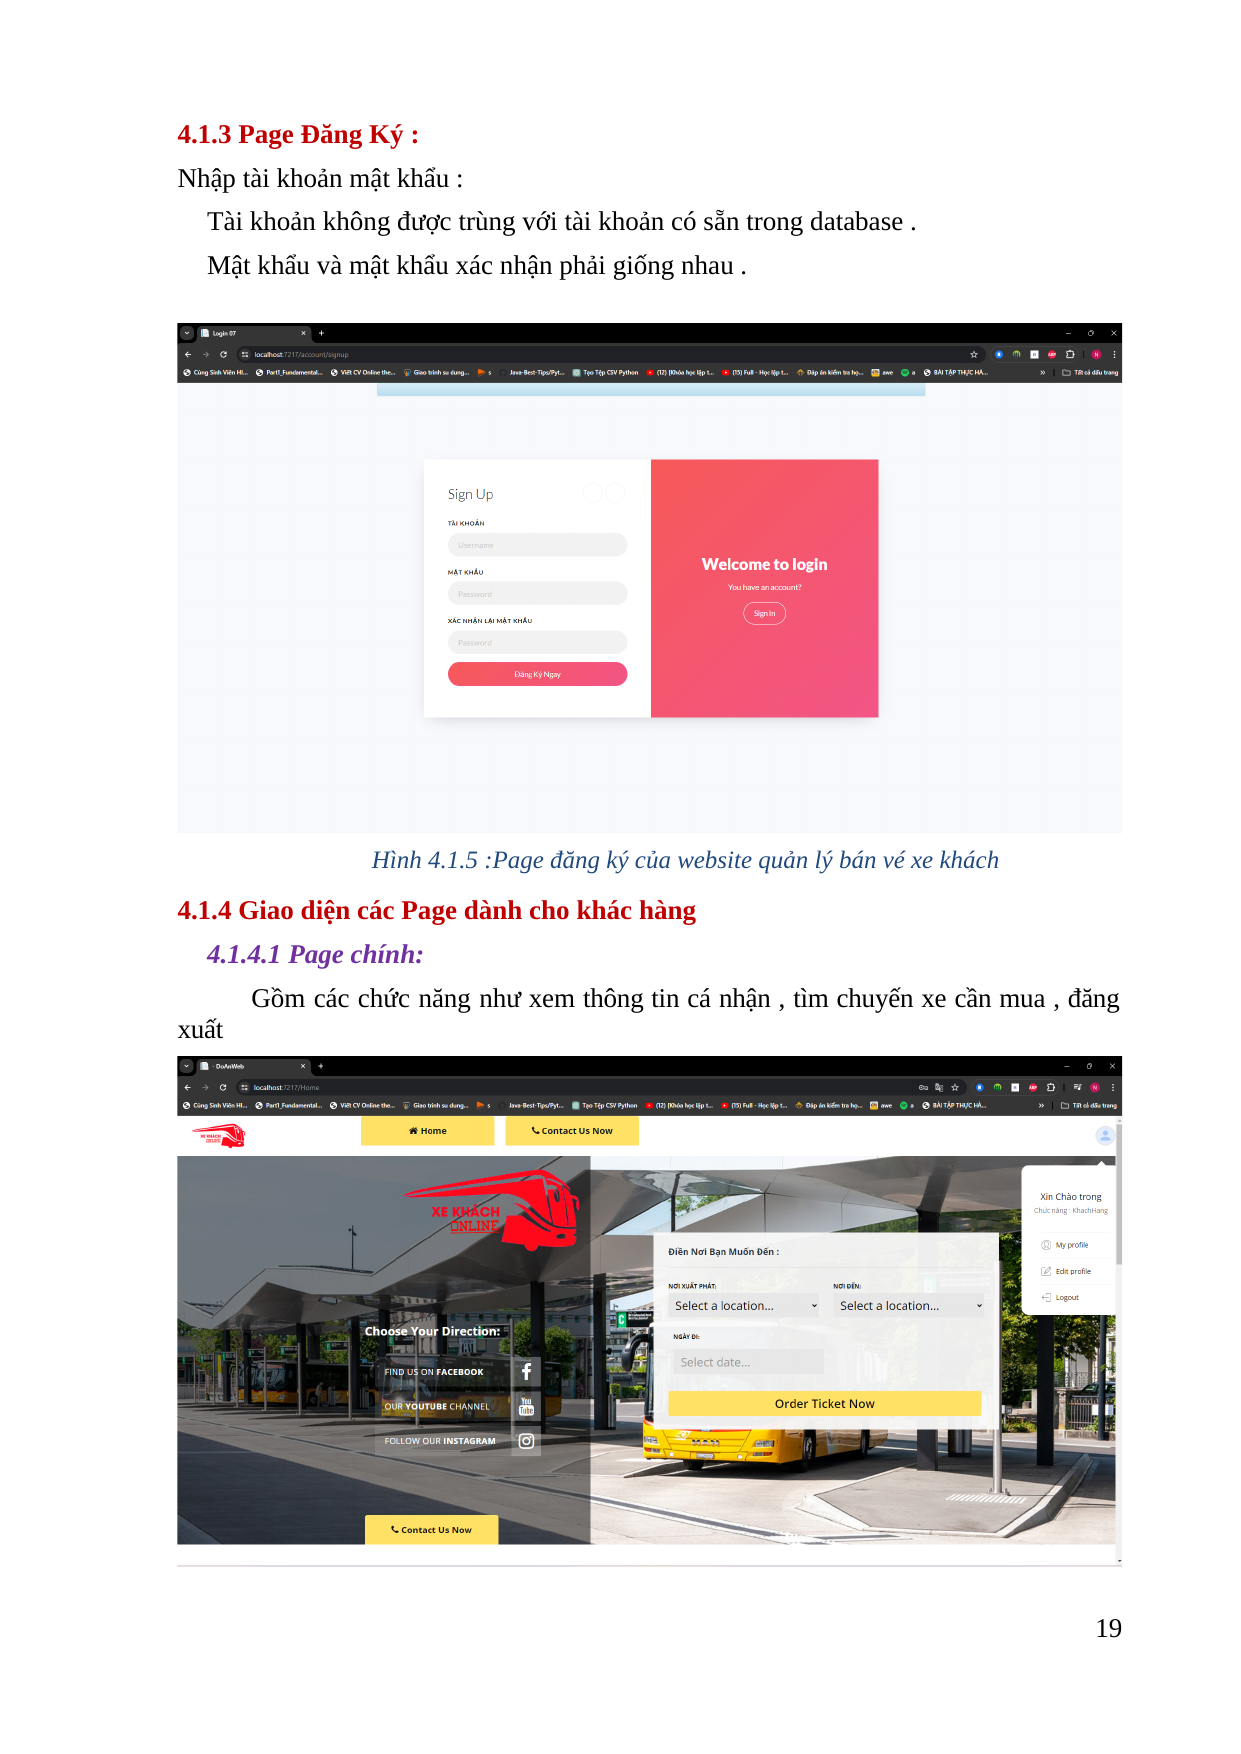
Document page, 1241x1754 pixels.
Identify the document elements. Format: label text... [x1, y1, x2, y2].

text Gồm các chức năng như xem thông tin cá nhận , tìm chuyến xe cần mua , đăng xuất [177, 982, 1122, 1044]
picture [177, 323, 1123, 833]
subtitle Page chính: [207, 938, 1122, 969]
subtitle Page Đăng Ký : [177, 118, 1122, 149]
text Nhập tài khoản mật khẩu : [177, 162, 1122, 193]
text Hình 4.1.5 :Page đăng ký của website quản lý bán vé xe khách [177, 845, 1122, 874]
text Mật khẩu và mật khẩu xác nhận phải giống nhau . [177, 249, 1122, 280]
text Tài khoản không được trùng với tài khoản có sẵn trong database . [177, 205, 1122, 237]
picture [177, 1056, 1123, 1567]
subtitle Giao diện các Page dành cho khác hàng [177, 894, 1122, 926]
